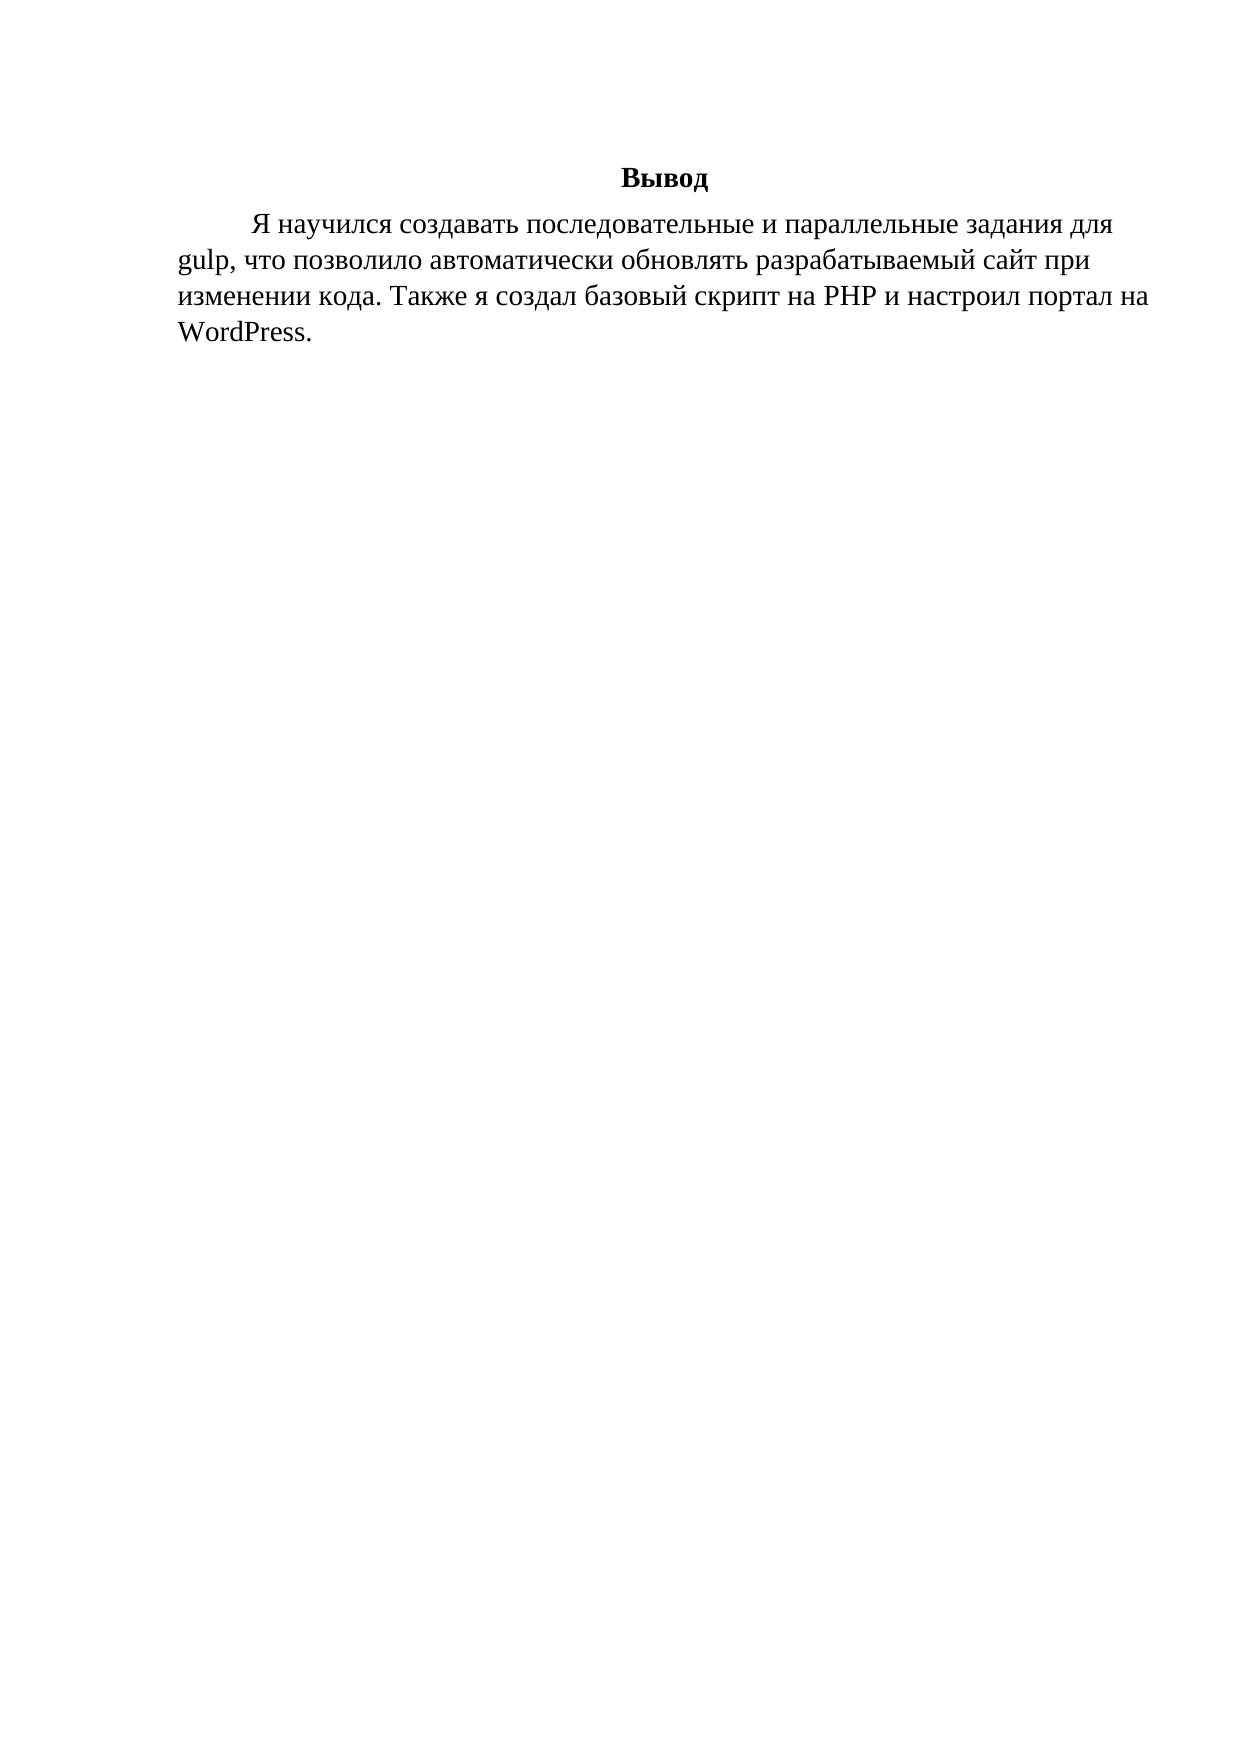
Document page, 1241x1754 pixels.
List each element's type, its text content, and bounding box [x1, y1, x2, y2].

text Я научился создавать последовательные и параллельные задания для gulp, что позволило автоматически обновлять разрабатываемый сайт при изменении кода. Также я создал базовый скрипт на PHP и настроил портал на WordPress. [177, 206, 1152, 348]
subtitle Вывод [177, 160, 1152, 193]
